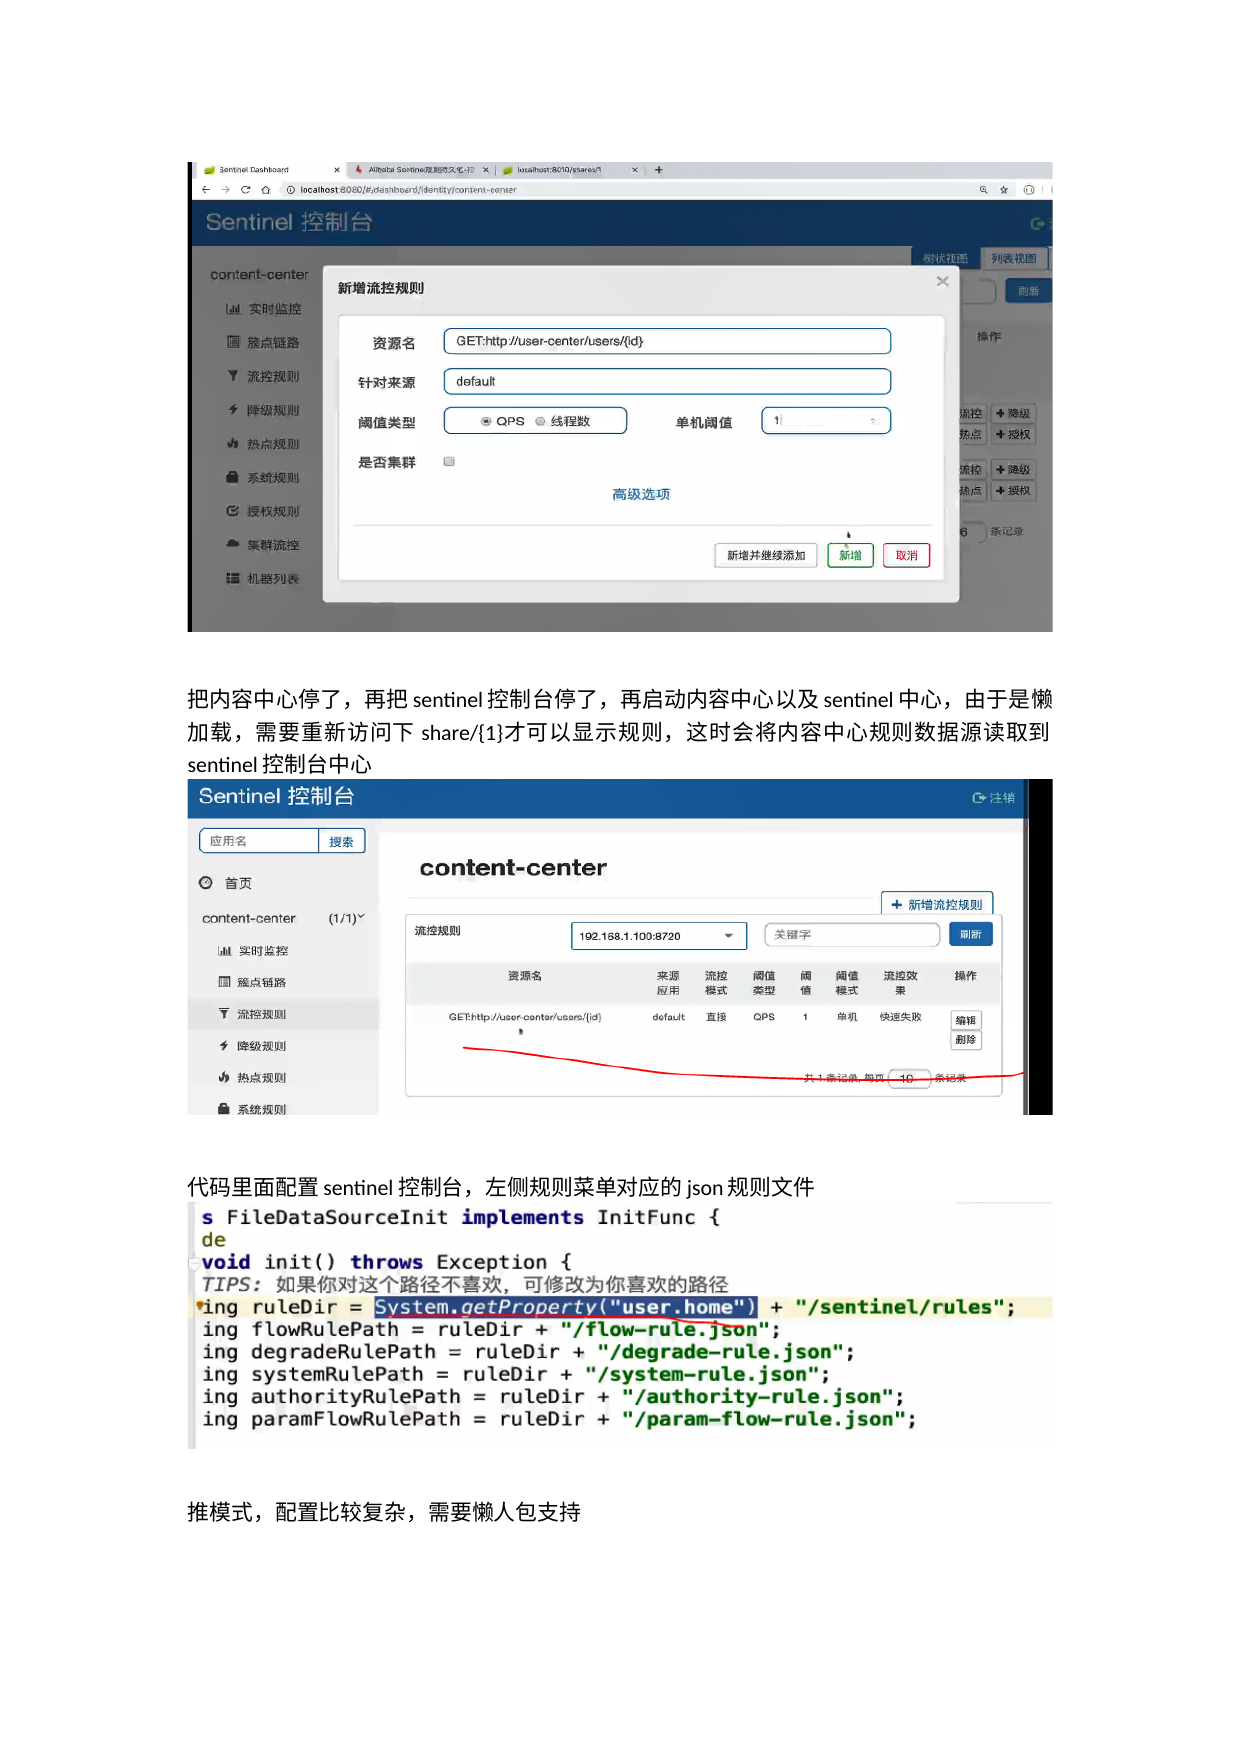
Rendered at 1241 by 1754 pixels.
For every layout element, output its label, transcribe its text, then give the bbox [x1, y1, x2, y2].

picture [187, 162, 1053, 632]
picture [187, 1202, 1053, 1449]
text 推模式，配置比较复杂，需要懒人包支持 [187, 1494, 1053, 1527]
text 把内容中心停了，再把sentinel控制台停了，再启动内容中心以及sentinel中心，由于是懒加载，需要重新访问下share/{1}才可以显示规则，这时会将内容中心规则数据源读取到sentinel控制台中心 [187, 682, 1053, 779]
picture [187, 779, 1053, 1115]
text 代码里面配置sentinel控制台，左侧规则菜单对应的json规则文件 [187, 1169, 1053, 1202]
